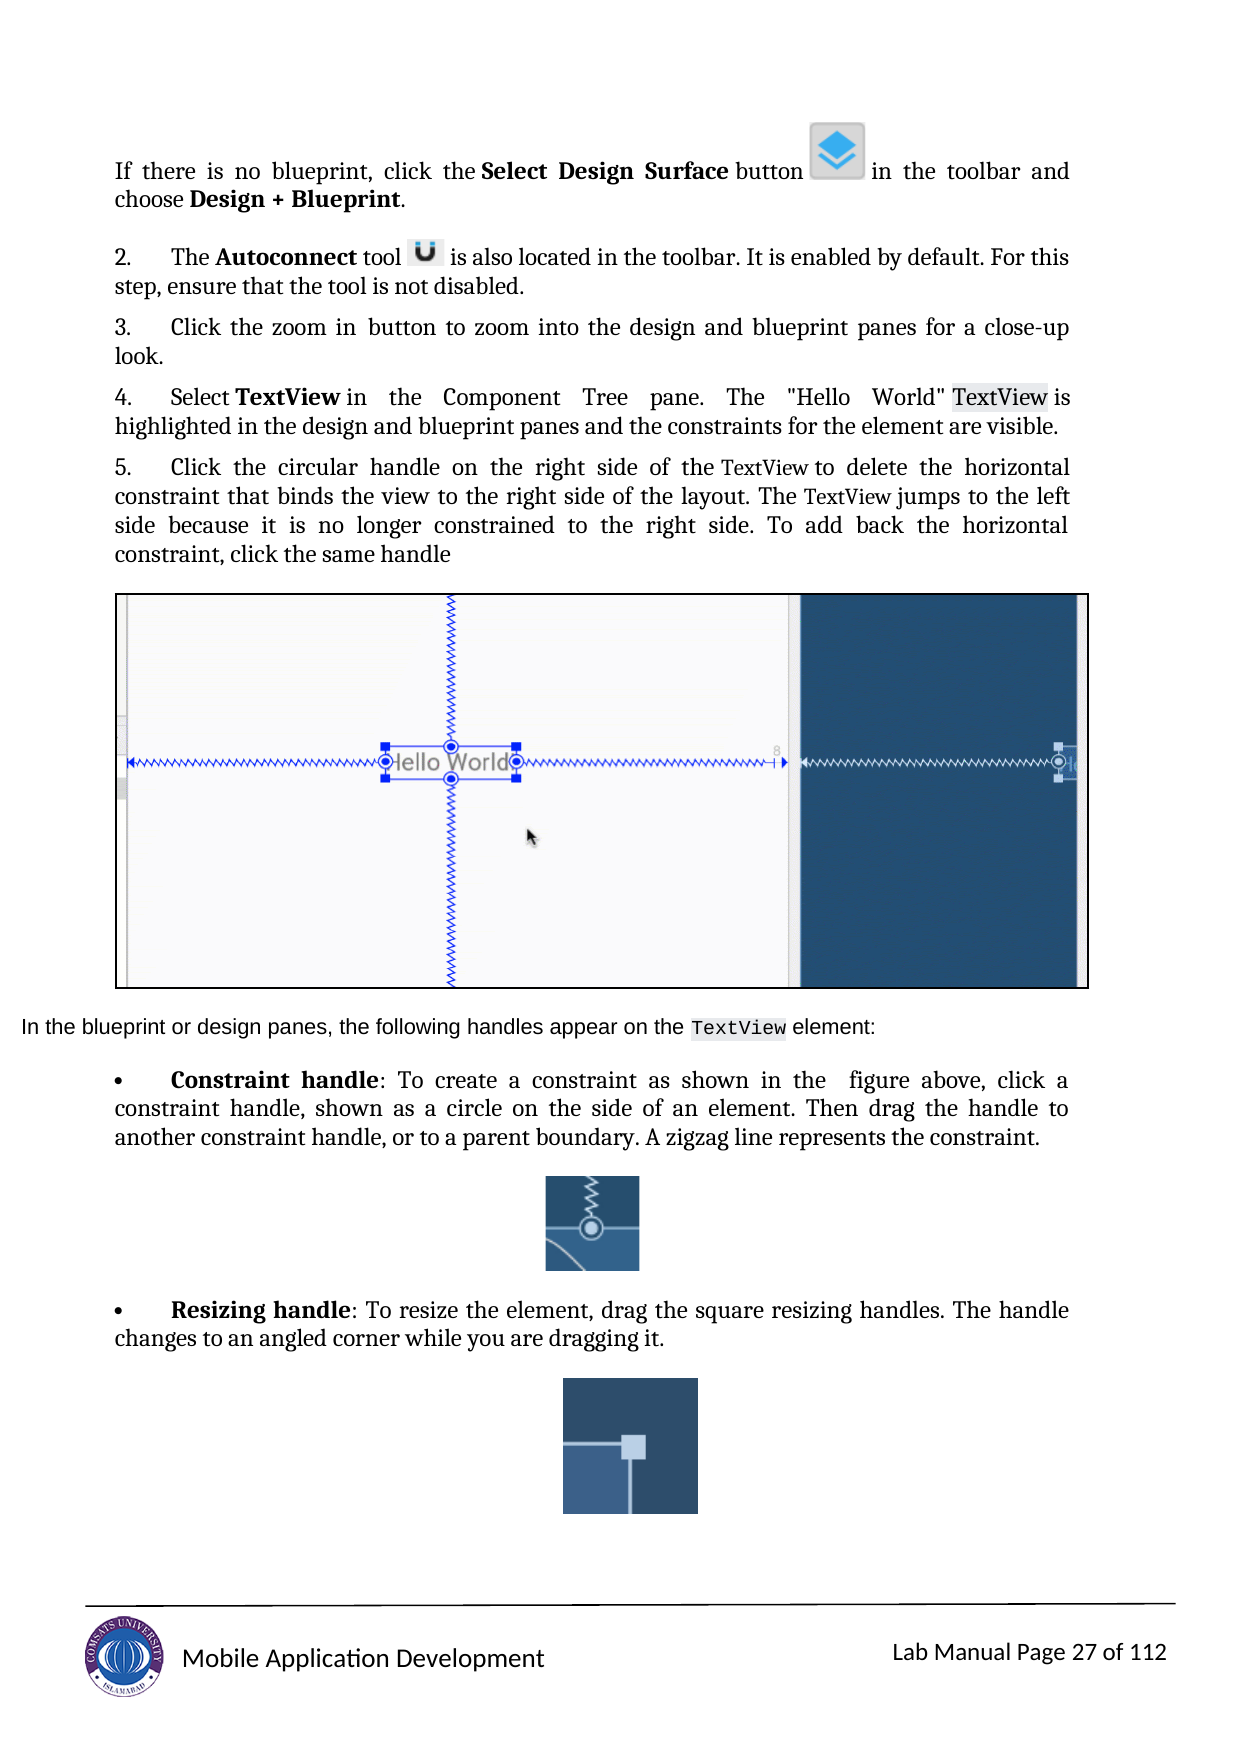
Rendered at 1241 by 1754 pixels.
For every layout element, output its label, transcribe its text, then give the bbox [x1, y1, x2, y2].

list Select TextView in the Component Tree pane. The "Hello World" TextView is highlighted in the design and blueprint panes and the constraints for the element are visible. [114, 383, 1070, 441]
text In the blueprint or design panes, the following handles appear on the TextView element: [21, 1014, 1240, 1041]
picture [85, 1616, 165, 1697]
picture [545, 1176, 640, 1271]
list Click the zoom in button to zoom into the design and blueprint panes for a close-up look. [114, 313, 1070, 371]
picture [117, 595, 1087, 987]
list The Autoconnect tool is also located in the toolbar. It is enabled by default. For this step, ensure that the tool is not disabled. [114, 239, 1070, 301]
list Resizing handle: To resize the element, drag the square resizing handles. The handle changes to an angled corner while you are dragging it. [114, 1296, 1070, 1353]
list Constraint handle: To create a constraint as shown in the figure above, click a constraint handle, shown as a circle on the side of an element. Then drag the handle to another constraint handle, or to a parent boundary. A zigzag line represents the constraint. [114, 1066, 1070, 1152]
picture [407, 239, 445, 266]
text If there is no blueprint, click the Select Design Surface button in the toolbar and choose Design + Blueprint. [114, 123, 1070, 214]
list Click the circular handle on the right side of the TextView to delete the horizontal constraint that binds the view to the right side of the layout. The TextView jumps to the left side because it is no longer constrained to the right side. To add back the horizontal constraint, click the same handle [114, 453, 1070, 568]
picture [563, 1378, 698, 1514]
picture [809, 122, 866, 180]
